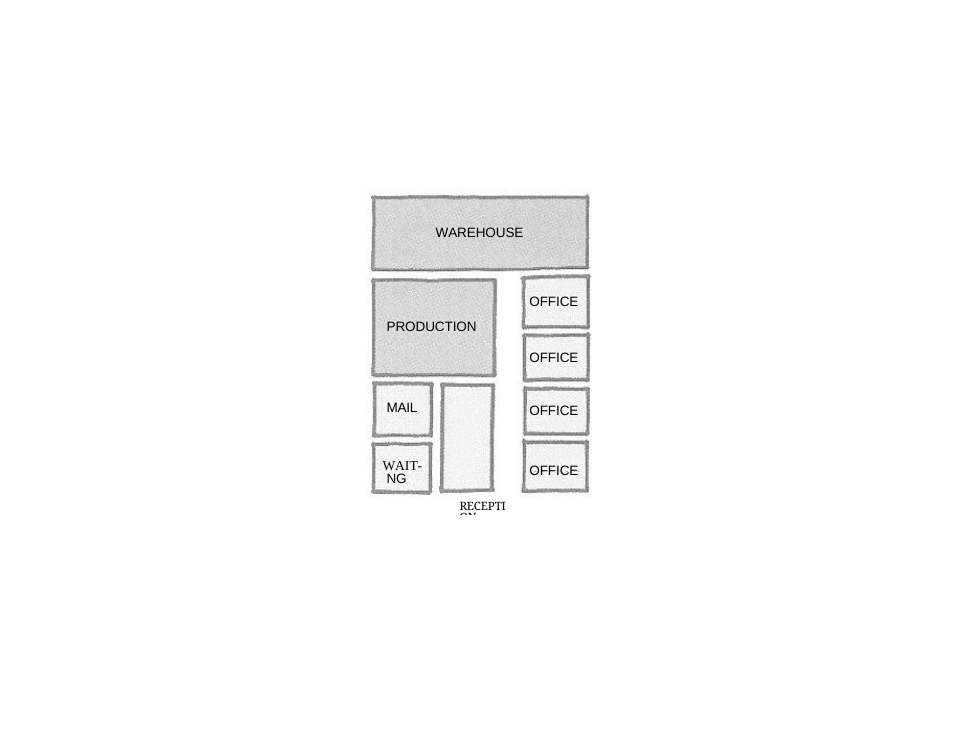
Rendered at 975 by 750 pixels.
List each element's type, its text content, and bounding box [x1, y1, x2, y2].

text WAIT- [382, 458, 519, 473]
picture [366, 189, 596, 499]
text NG [386, 473, 519, 486]
text WAREHOUSE [435, 227, 829, 240]
